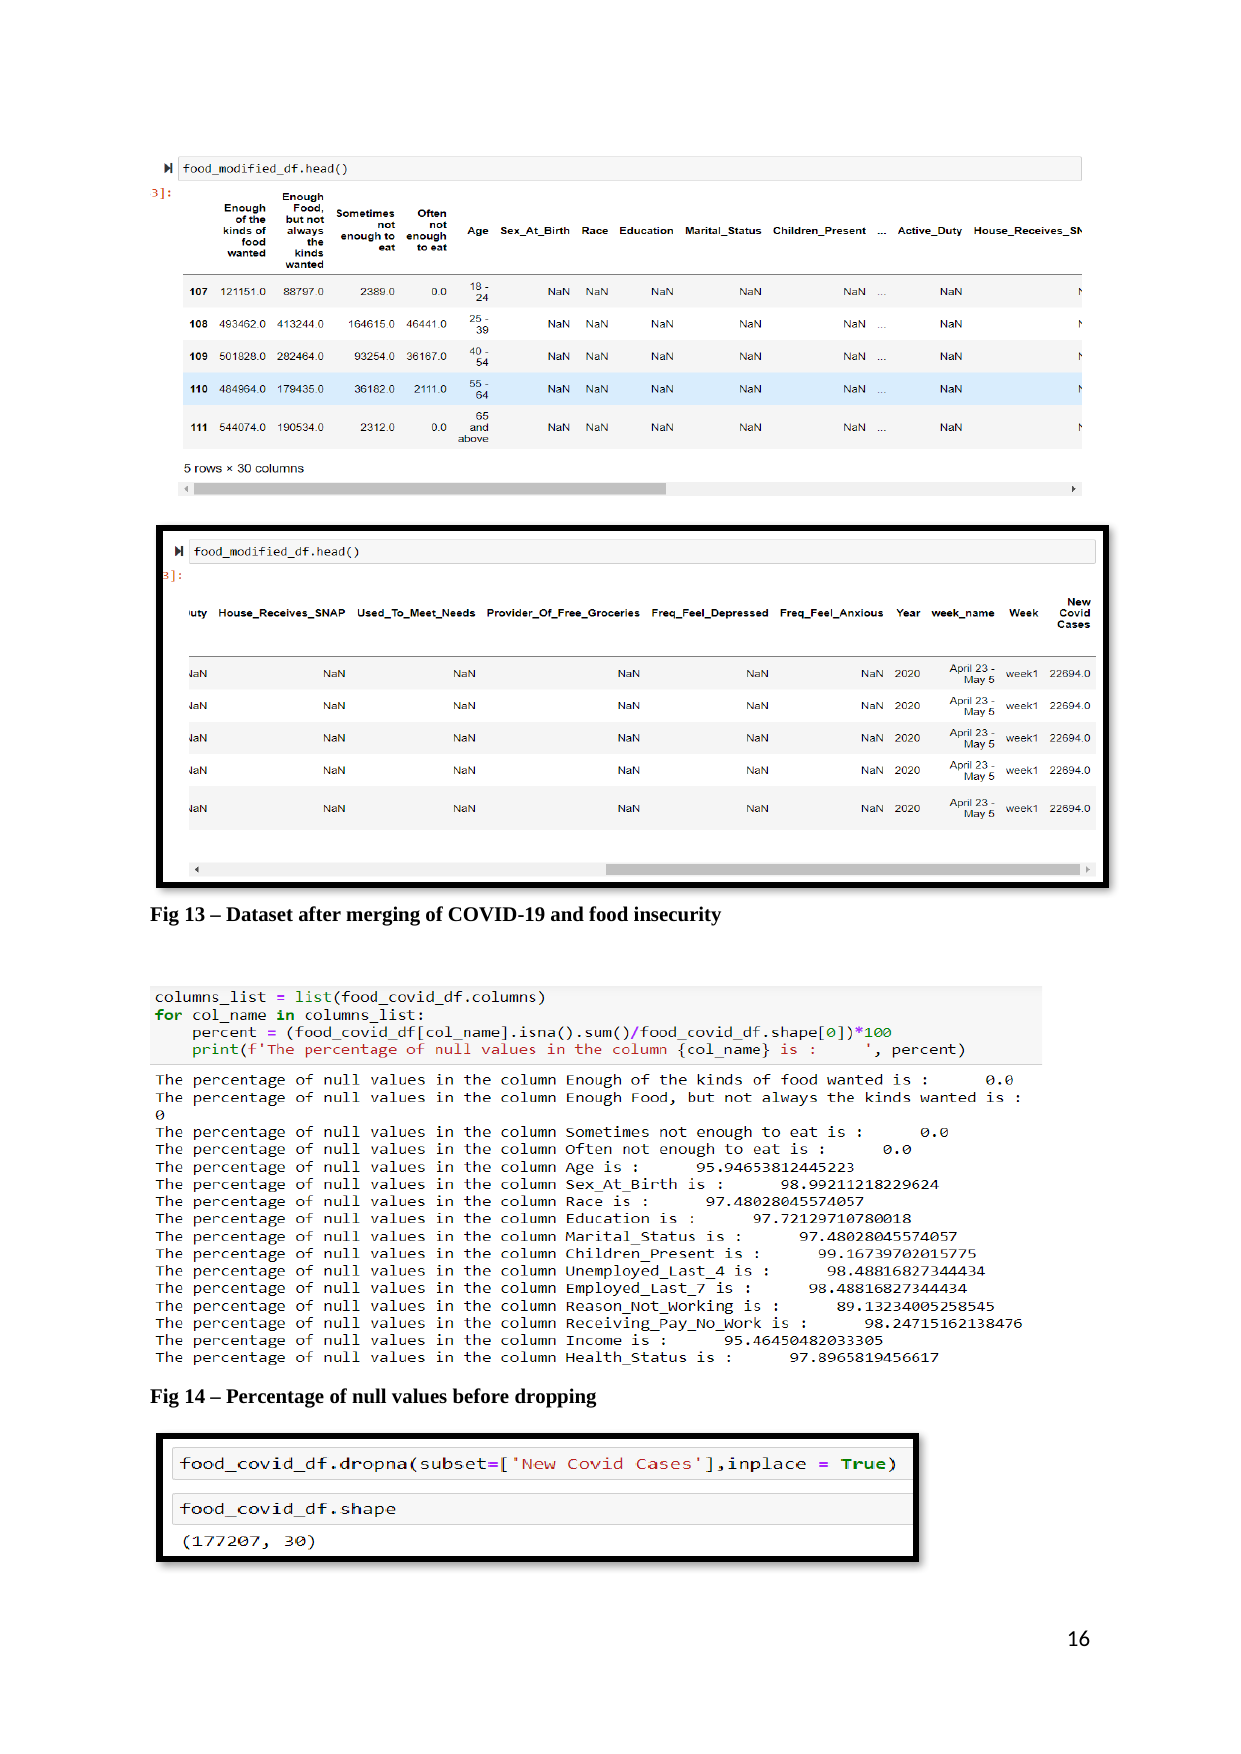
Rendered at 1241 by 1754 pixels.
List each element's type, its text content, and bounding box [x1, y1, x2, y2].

picture [163, 531, 1103, 882]
picture [150, 150, 1091, 500]
picture [163, 1439, 913, 1556]
text Fig 14 – Percentage of null values before dropping [150, 1384, 1090, 1408]
picture [150, 986, 1043, 1365]
